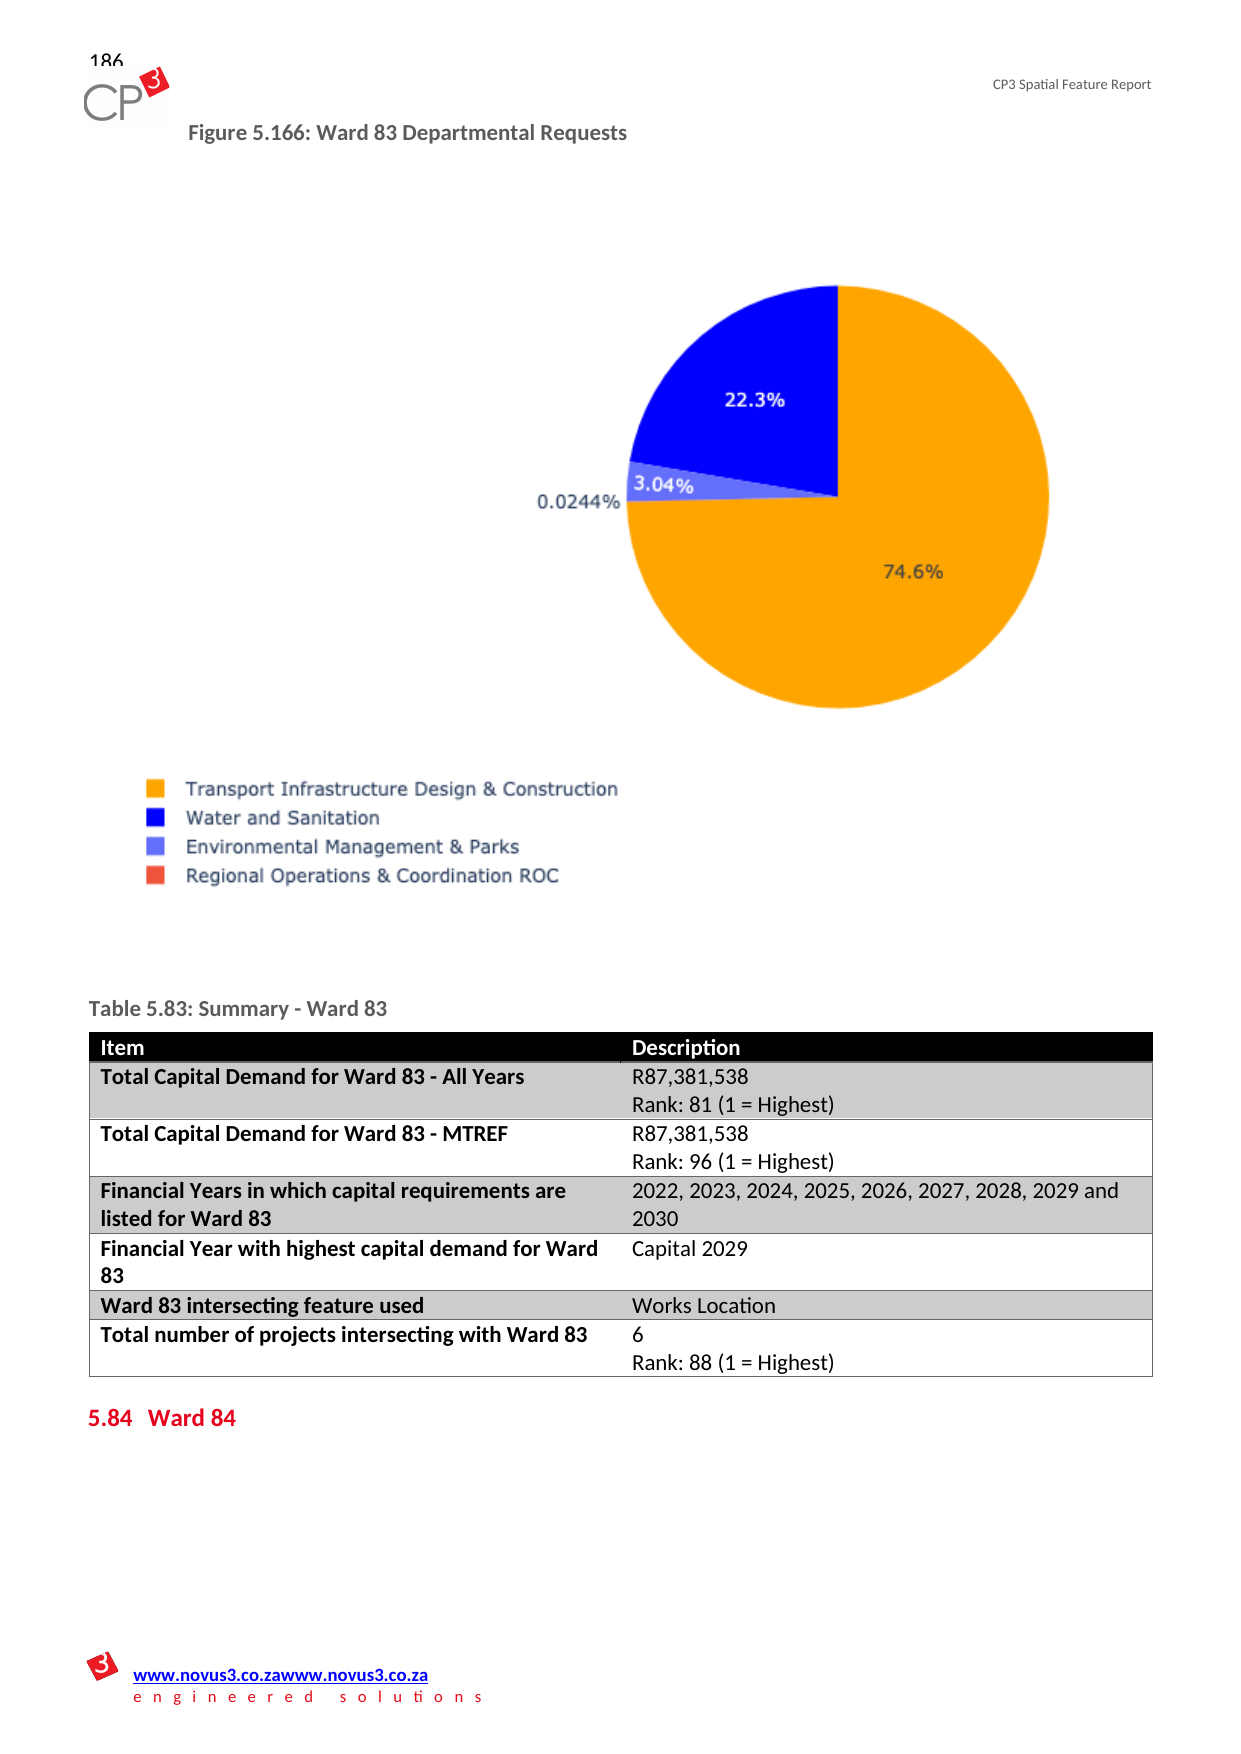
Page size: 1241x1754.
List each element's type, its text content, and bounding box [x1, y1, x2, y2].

table_cell Works Location [621, 1291, 1152, 1319]
table_cell Financial Years in which capital requirements are listed for Ward 83 [90, 1177, 621, 1233]
table_cell Total Capital Demand for Ward 83 - All Years [90, 1063, 621, 1118]
table_cell 6 Rank: 88 (1 = Highest) [621, 1320, 1152, 1376]
text Table 5.83: Summary - Ward 83 [89, 994, 1152, 1022]
text Figure 5.166: Ward 83 Departmental Requests [89, 118, 1152, 146]
table_header Description [621, 1033, 1152, 1061]
table_cell 2022, 2023, 2024, 2025, 2026, 2027, 2028, 2029 and 2030 [621, 1177, 1152, 1233]
table_cell R87,381,538 Rank: 81 (1 = Highest) [621, 1063, 1152, 1118]
table_cell Financial Year with highest capital demand for Ward 83 [90, 1234, 621, 1290]
table_cell Ward 83 intersecting feature used [90, 1291, 621, 1319]
subtitle Ward 84 [88, 1402, 1152, 1432]
picture [107, 156, 1171, 916]
table_cell Capital 2029 [621, 1234, 1152, 1290]
picture [86, 1651, 119, 1681]
table_cell Total Capital Demand for Ward 83 - MTREF [90, 1120, 621, 1176]
table_cell R87,381,538 Rank: 96 (1 = Highest) [621, 1120, 1152, 1176]
picture [83, 66, 170, 132]
table_cell Total number of projects intersecting with Ward 83 [90, 1320, 621, 1376]
table_header Item [90, 1033, 620, 1061]
